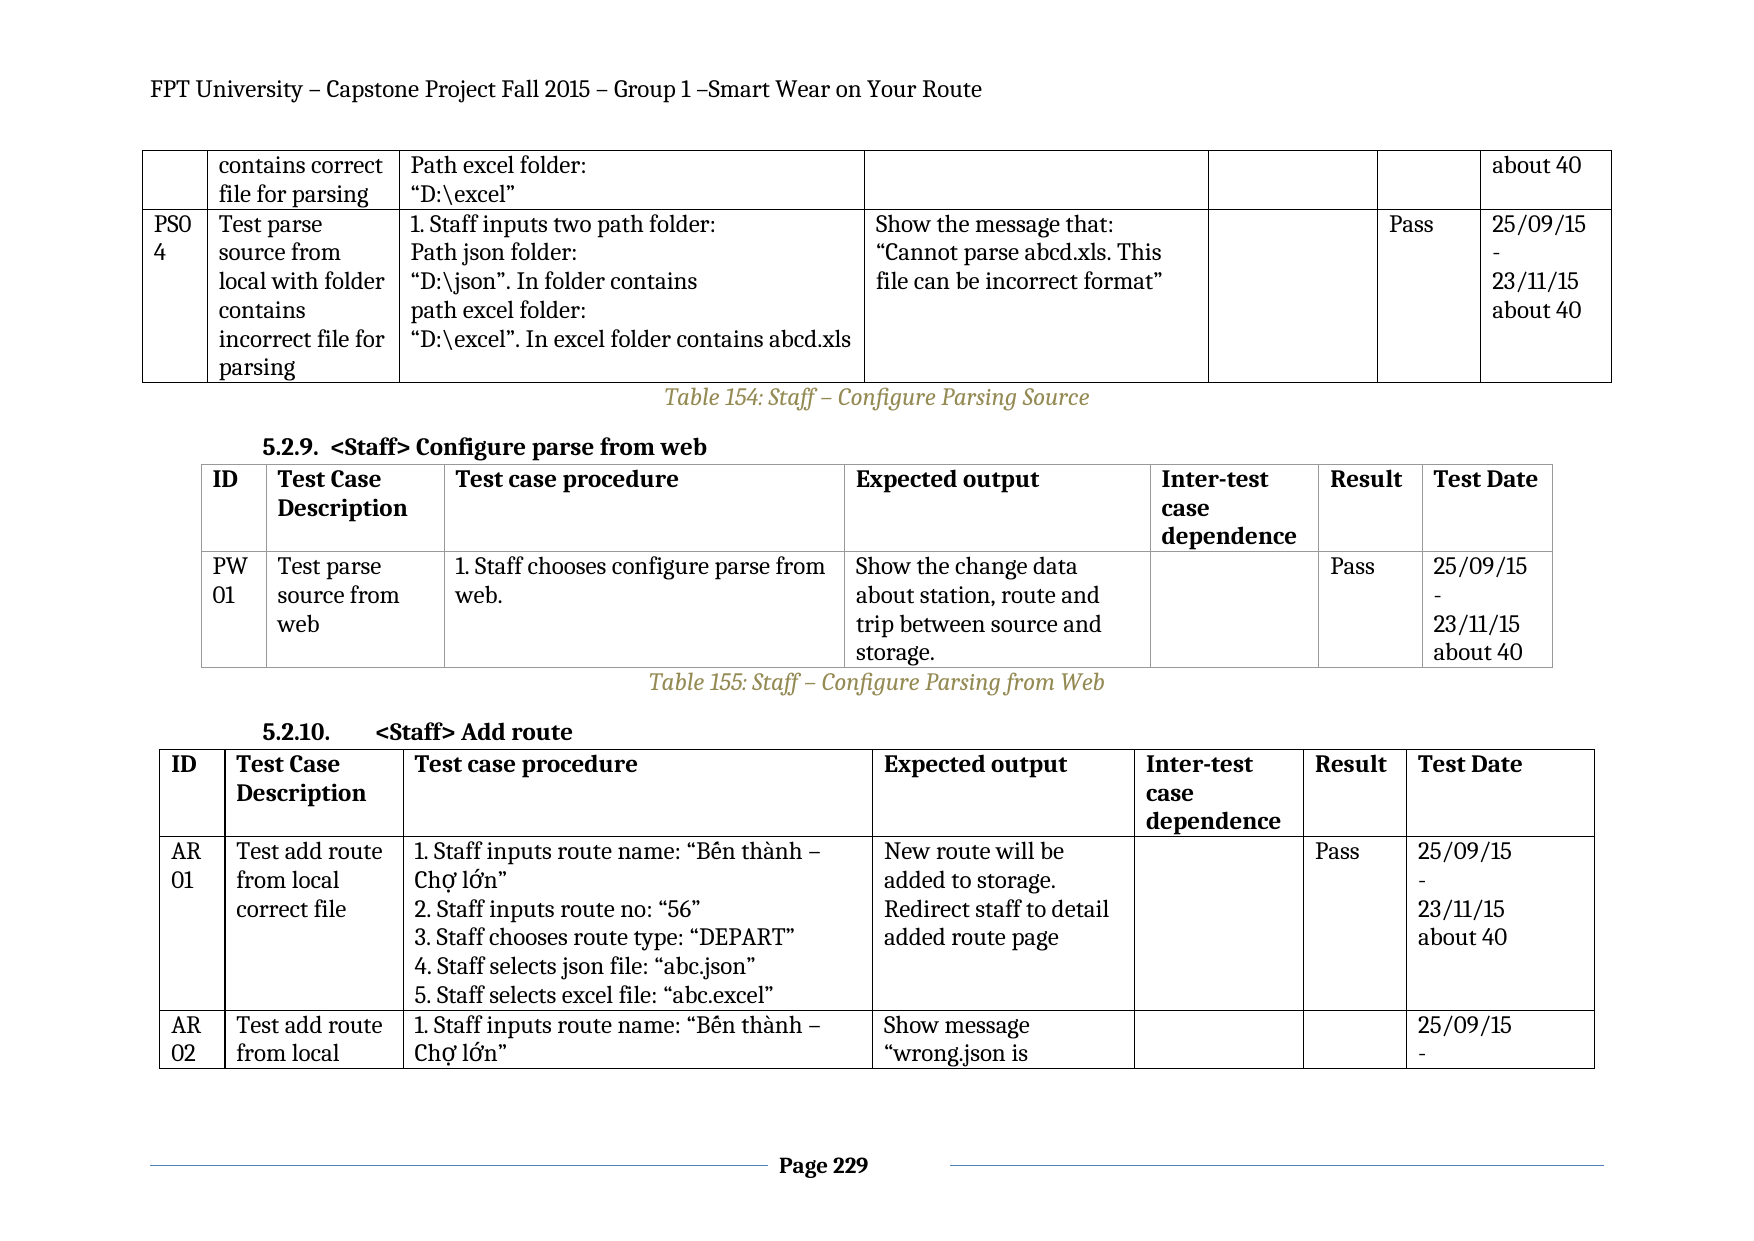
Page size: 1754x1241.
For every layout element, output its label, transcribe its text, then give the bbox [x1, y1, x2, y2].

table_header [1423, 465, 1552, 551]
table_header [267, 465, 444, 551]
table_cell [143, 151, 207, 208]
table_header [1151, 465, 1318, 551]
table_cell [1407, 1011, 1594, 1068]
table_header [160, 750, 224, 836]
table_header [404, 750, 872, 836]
subtitle <Staff> Add route [262, 718, 1604, 746]
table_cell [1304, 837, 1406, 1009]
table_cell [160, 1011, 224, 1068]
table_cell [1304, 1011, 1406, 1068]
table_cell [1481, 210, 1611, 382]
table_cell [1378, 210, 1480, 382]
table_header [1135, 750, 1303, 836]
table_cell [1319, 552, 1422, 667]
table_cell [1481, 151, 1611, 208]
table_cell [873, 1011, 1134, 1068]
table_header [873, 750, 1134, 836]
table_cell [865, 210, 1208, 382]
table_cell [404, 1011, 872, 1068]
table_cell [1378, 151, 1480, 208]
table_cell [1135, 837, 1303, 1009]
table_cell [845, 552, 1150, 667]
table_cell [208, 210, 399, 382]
subtitle <Staff> Configure parse from web [262, 433, 1604, 461]
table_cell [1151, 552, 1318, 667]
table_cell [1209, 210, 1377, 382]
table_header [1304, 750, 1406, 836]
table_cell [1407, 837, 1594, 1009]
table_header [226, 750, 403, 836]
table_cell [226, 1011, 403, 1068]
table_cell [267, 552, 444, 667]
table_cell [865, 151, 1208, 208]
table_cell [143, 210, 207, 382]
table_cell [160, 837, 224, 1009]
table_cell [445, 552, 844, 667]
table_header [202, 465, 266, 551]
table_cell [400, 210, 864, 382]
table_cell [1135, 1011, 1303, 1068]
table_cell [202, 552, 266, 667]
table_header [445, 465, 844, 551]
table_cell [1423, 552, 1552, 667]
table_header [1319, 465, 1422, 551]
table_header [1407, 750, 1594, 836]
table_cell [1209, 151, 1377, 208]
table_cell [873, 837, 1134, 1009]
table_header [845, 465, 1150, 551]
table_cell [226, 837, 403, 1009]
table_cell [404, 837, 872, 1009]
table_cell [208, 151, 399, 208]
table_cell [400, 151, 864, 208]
